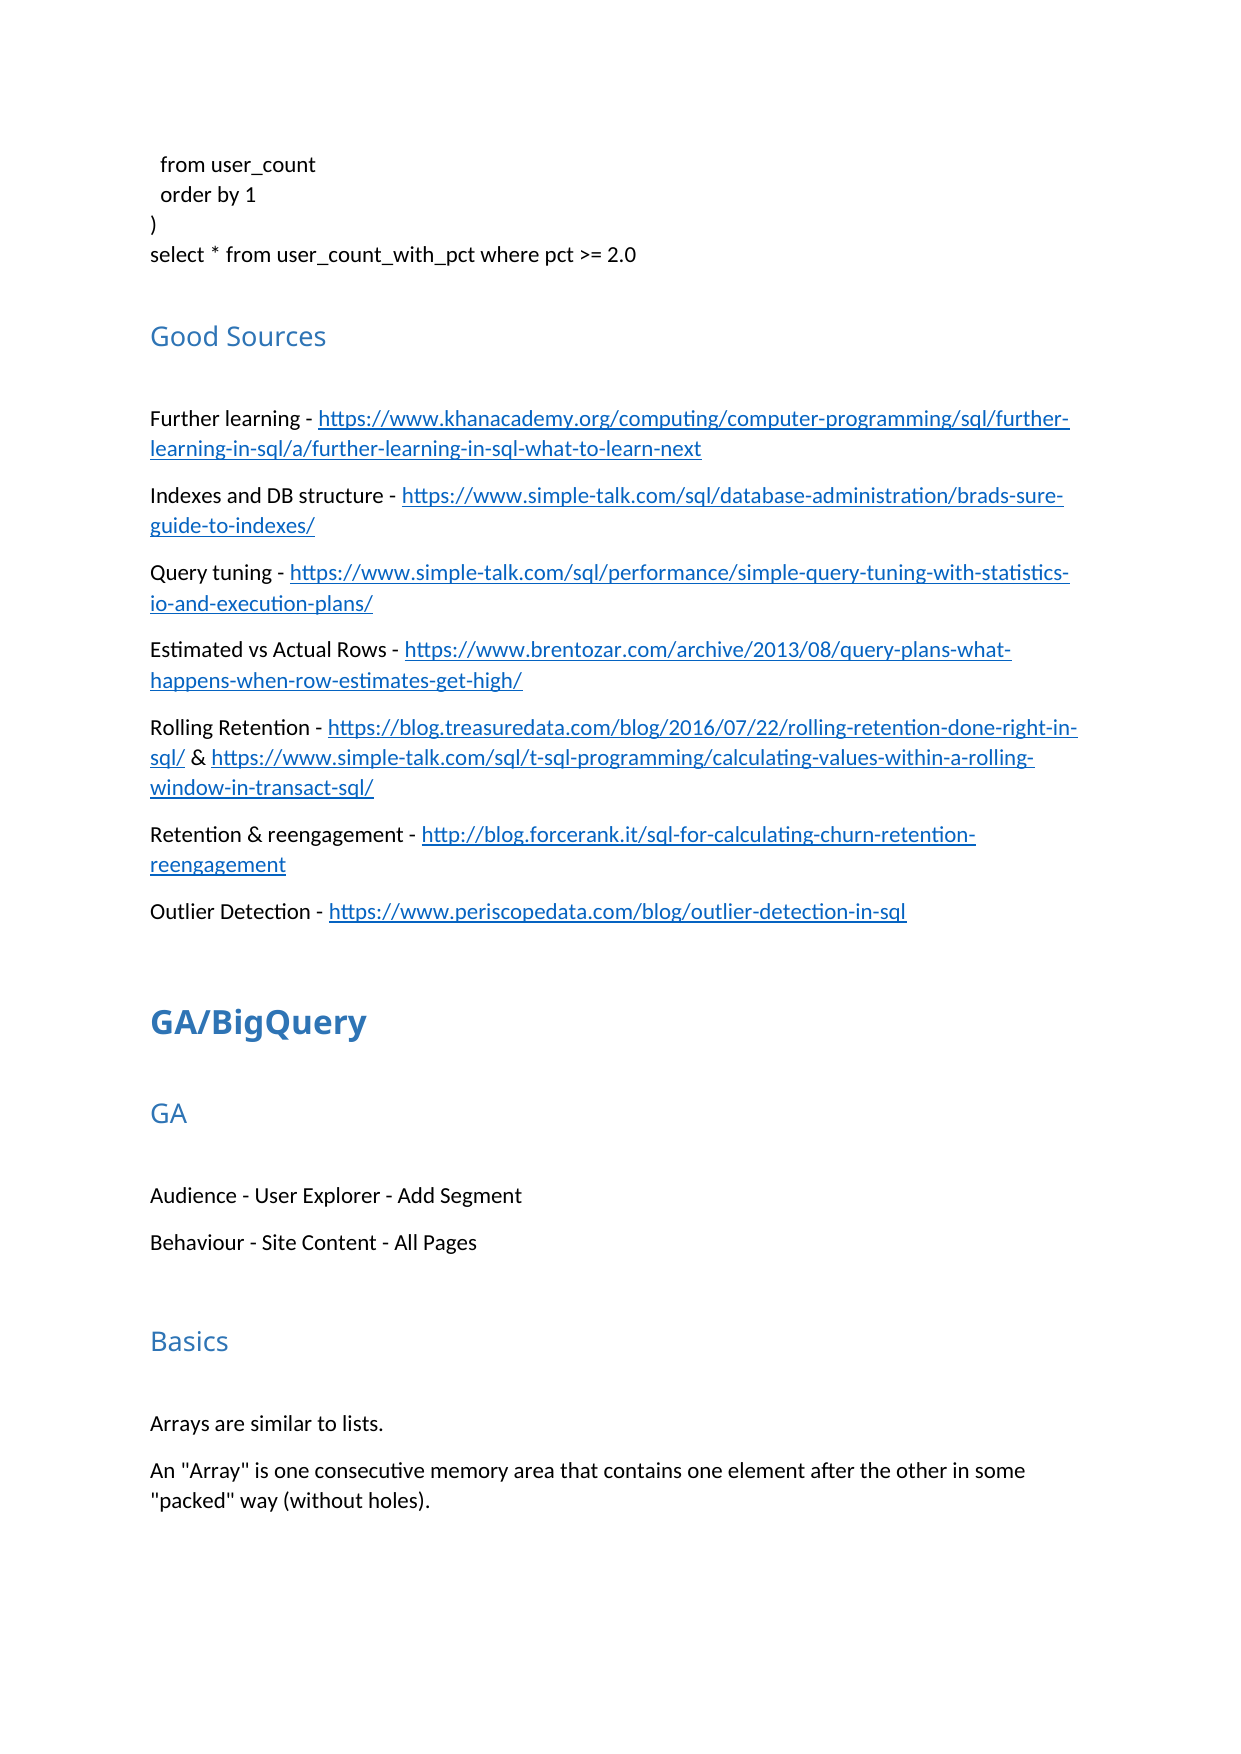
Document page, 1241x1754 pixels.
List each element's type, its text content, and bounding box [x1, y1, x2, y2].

text Indexes and DB structure - https://www.simple-talk.com/sql/database-administration/brads-sure-guide-to-indexes/ [150, 481, 1090, 540]
text Rolling Retention - https://blog.treasuredata.com/blog/2016/07/22/rolling-retention-done-right-in-sql/ & https://www.simple-talk.com/sql/t-sql-programming/calculating-values-within-a-rolling-window-in-transact-sql/ [150, 713, 1090, 801]
text Outlier Detection - https://www.periscopedata.com/blog/outlier-detection-in-sql [150, 897, 1090, 925]
text Estimated vs Actual Rows - https://www.brentozar.com/archive/2013/08/query-plans-what-happens-when-row-estimates-get-high/ [150, 636, 1090, 694]
text Retention & reengagement - http://blog.forcerank.it/sql-for-calculating-churn-retention-reengagement [150, 820, 1090, 878]
subtitle GA/BigQuery [150, 999, 1090, 1044]
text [150, 150, 1090, 299]
text Further learning - https://www.khanacademy.org/computing/computer-programming/sql/further-learning-in-sql/a/further-learning-in-sql-what-to-learn-next [150, 404, 1090, 463]
subtitle GA [150, 1095, 1090, 1132]
text Audience - User Explorer - Add Segment [150, 1182, 1090, 1210]
subtitle Good Sources [150, 318, 1090, 354]
subtitle Basics [150, 1322, 1090, 1359]
text Query tuning - https://www.simple-talk.com/sql/performance/simple-query-tuning-with-statistics-io-and-execution-plans/ [150, 558, 1090, 617]
text An "Array" is one consecutive memory area that contains one element after the other in some "packed" way (without holes). [150, 1456, 1090, 1514]
text Behaviour - Site Content - All Pages [150, 1228, 1090, 1257]
text Arrays are similar to lists. [150, 1409, 1090, 1437]
